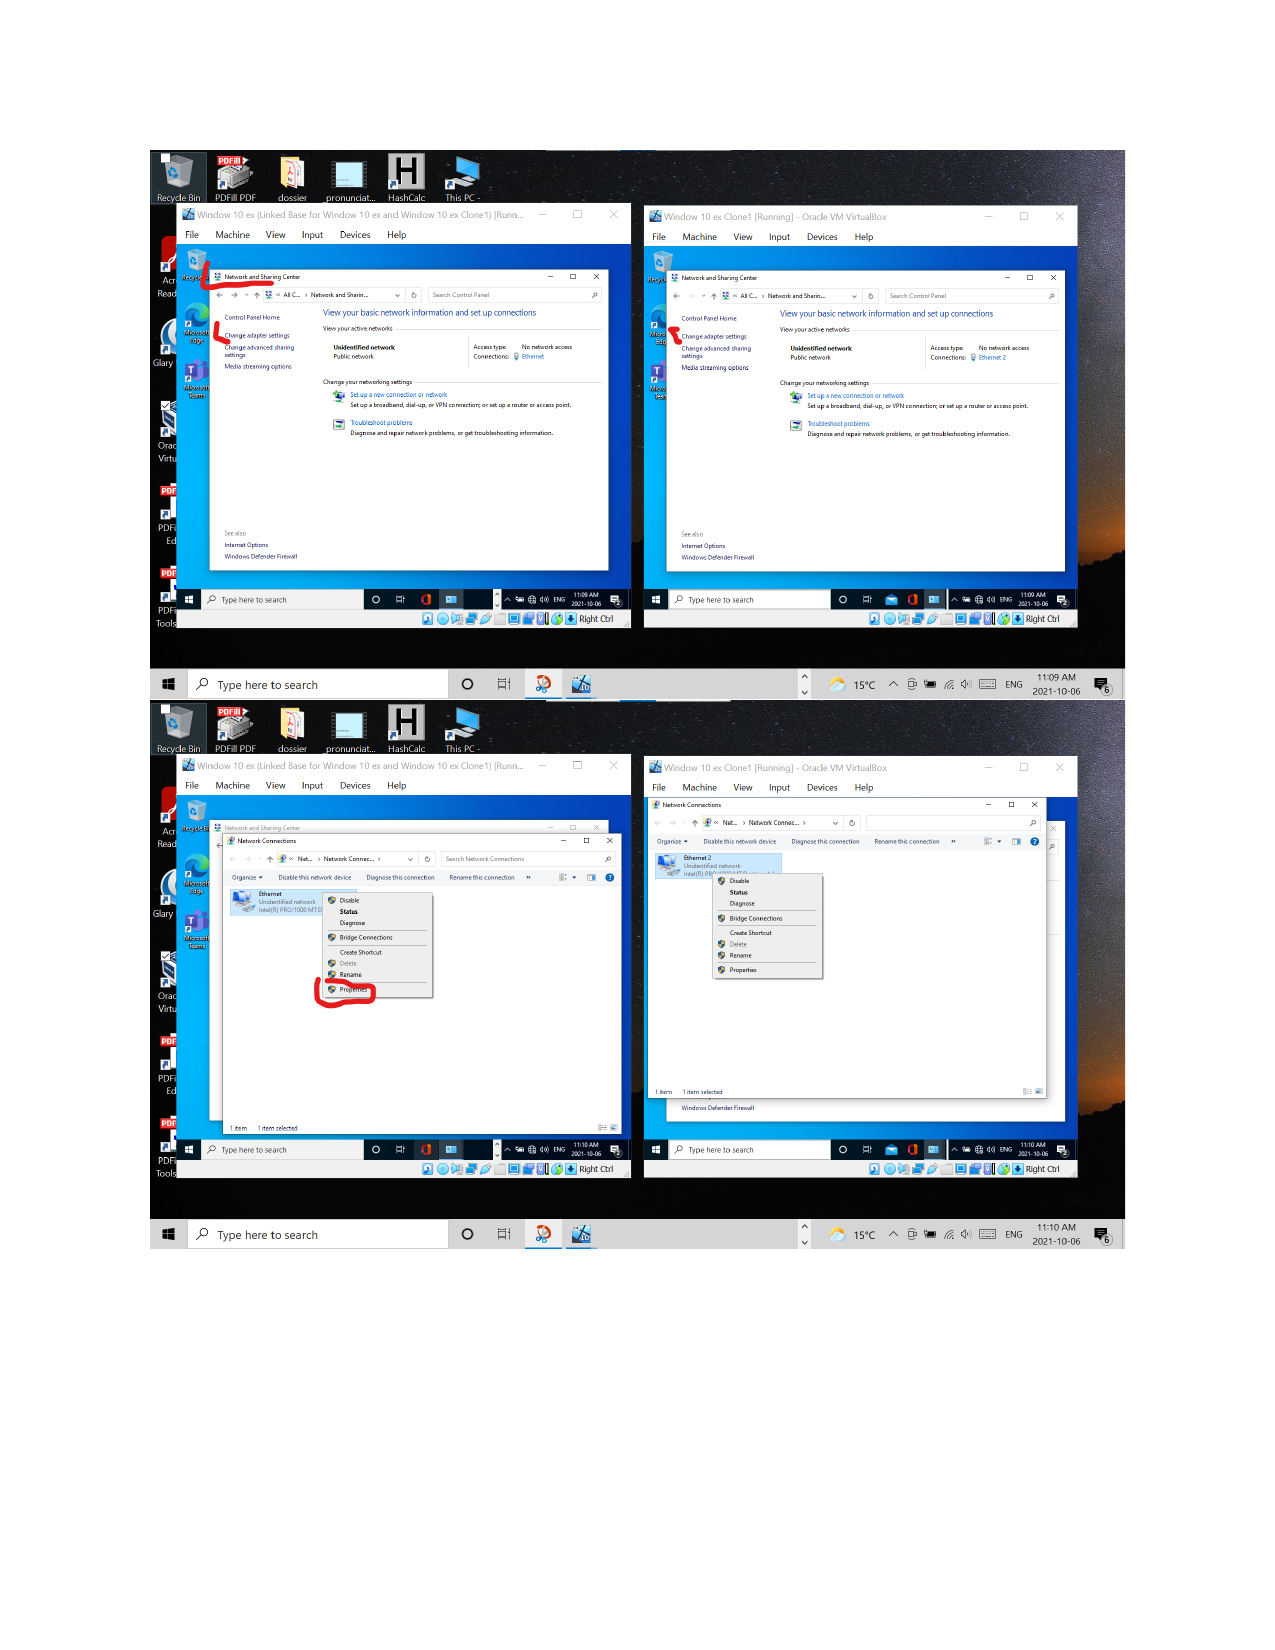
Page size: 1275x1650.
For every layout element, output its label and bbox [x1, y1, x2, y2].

picture [150, 150, 1125, 699]
picture [150, 700, 1125, 1249]
